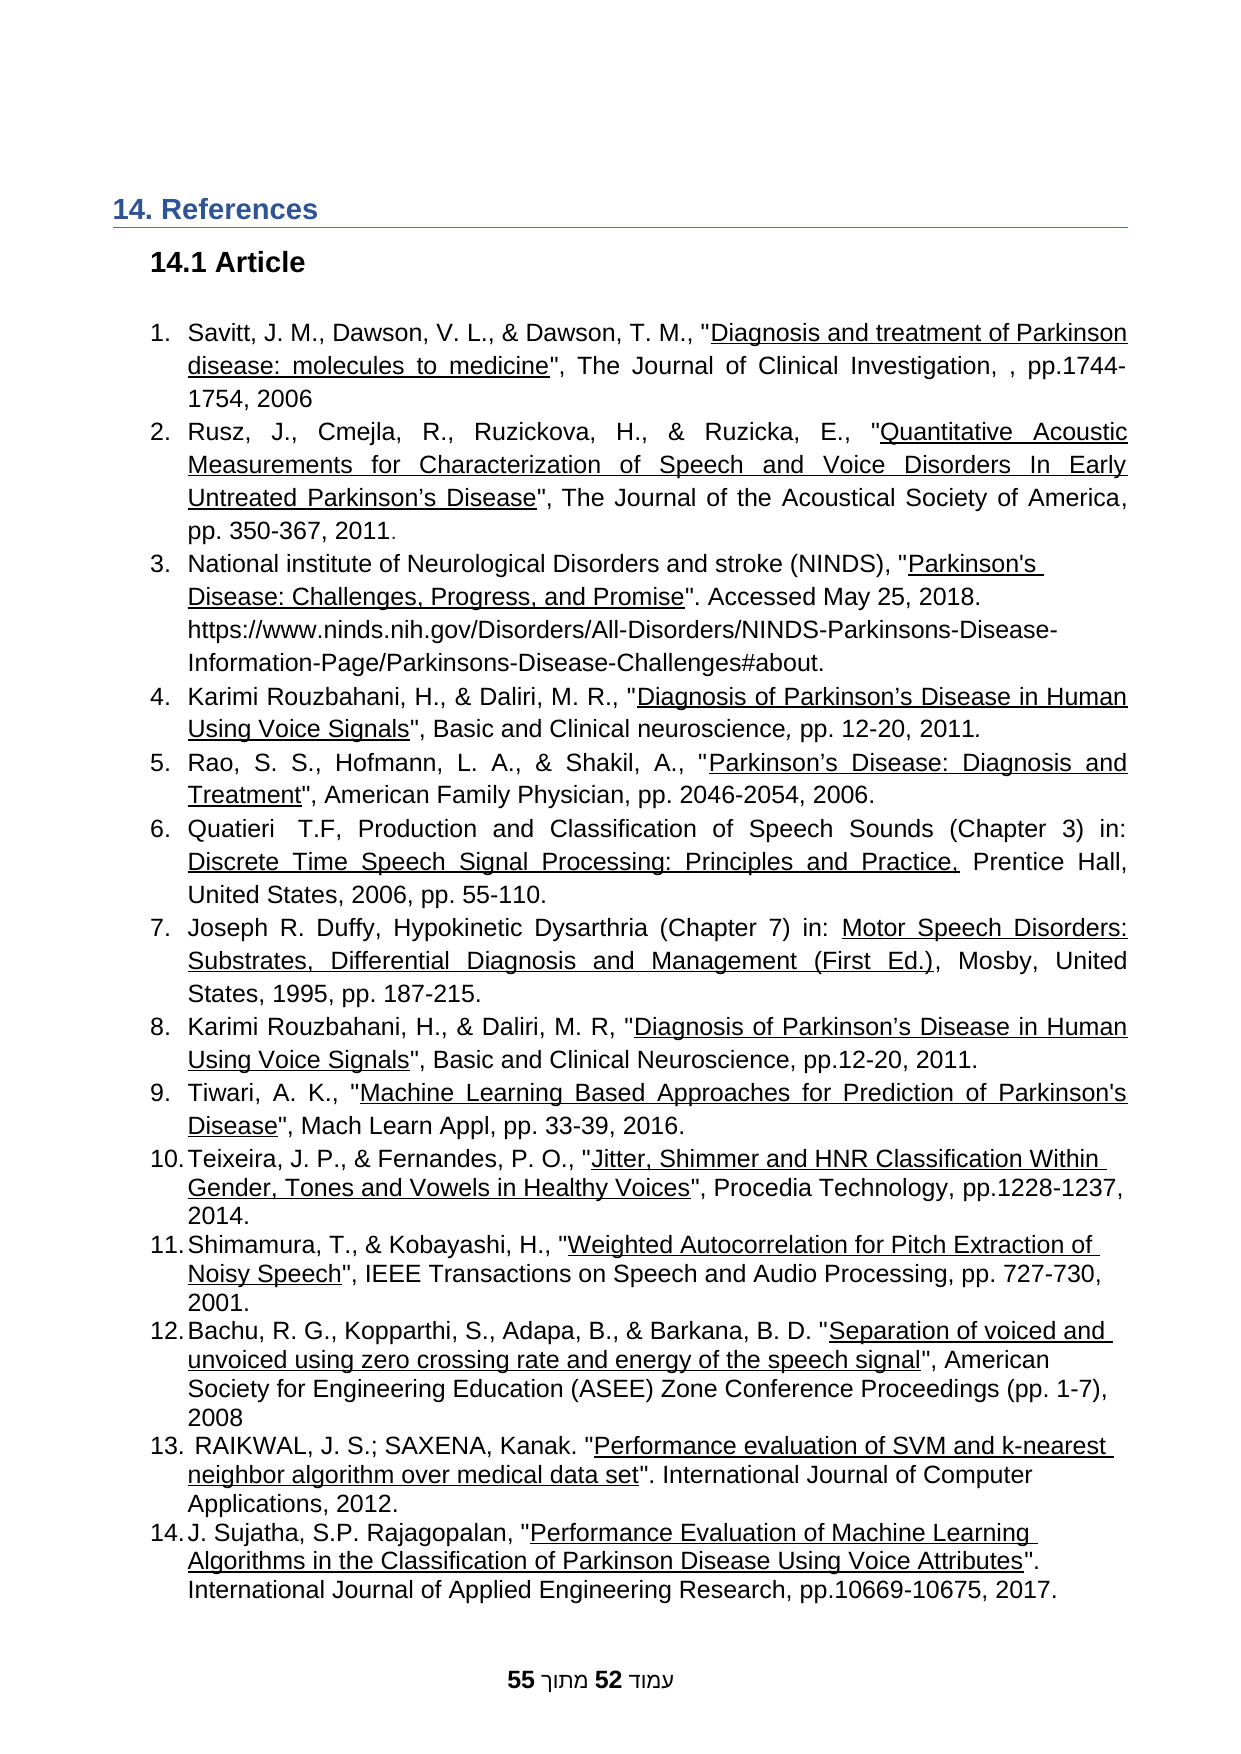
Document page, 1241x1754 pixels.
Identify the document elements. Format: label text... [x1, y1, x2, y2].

list Teixeira, J. P., & Fernandes, P. O., "Jitter, Shimmer and HNR Classification Within Gender, Tones and Vowels in Healthy Voices", Procedia Technology, pp.1228-1237, 2014. [150, 1144, 1128, 1230]
list Karimi Rouzbahani, H., & Daliri, M. R., "Diagnosis of Parkinson’s Disease in Human Using Voice Signals", Basic and Clinical neuroscience, pp. 12-20, 2011. [150, 681, 1128, 743]
list Rao, S. S., Hofmann, L. A., & Shakil, A., "Parkinson’s Disease: Diagnosis and Treatment", American Family Physician, pp. 2046-2054, 2006. [150, 747, 1128, 809]
list Karimi Rouzbahani, H., & Daliri, M. R, "Diagnosis of Parkinson’s Disease in Human Using Voice Signals", Basic and Clinical Neuroscience, pp.12-20, 2011. [150, 1012, 1128, 1073]
list J. Sujatha, S.P. Rajagopalan, "Performance Evaluation of Machine Learning Algorithms in the Classification of Parkinson Disease Using Voice Attributes". International Journal of Applied Engineering Research, pp.10669-10675, 2017. [150, 1517, 1128, 1604]
list Joseph R. Duffy, Hypokinetic Dysarthria (Chapter 7) in: Motor Speech Disorders: Substrates, Differential Diagnosis and Management (First Ed.), Mosby, United States, 1995, pp. 187-215. [150, 913, 1128, 1007]
list Tiwari, A. K., "Machine Learning Based Approaches for Prediction of Parkinson's Disease", Mach Learn Appl, pp. 33-39, 2016. [150, 1078, 1128, 1139]
subtitle 14.1 Article [112, 245, 1128, 318]
list Savitt, J. M., Dawson, V. L., & Dawson, T. M., "Diagnosis and treatment of Parkinson disease: molecules to medicine", The Journal of Clinical Investigation, , pp.1744-1754, 2006 [150, 318, 1128, 413]
list Rusz, J., Cmejla, R., Ruzickova, H., & Ruzicka, E., "Quantitative Acoustic Measurements for Characterization of Speech and Voice Disorders In Early Untreated Parkinson’s Disease", The Journal of the Acoustical Society of America, pp. 350-367, 2011. [150, 417, 1128, 545]
list ‏ RAIKWAL, J. S.; SAXENA, Kanak. "Performance evaluation of SVM and k-nearest neighbor algorithm over medical data set". International Journal of Computer Applications, 2012.‏ [150, 1431, 1128, 1517]
list National institute of Neurological Disorders and stroke (NINDS), "Parkinson's Disease: Challenges, Progress, and Promise". Accessed May 25, 2018. https://www.ninds.nih.gov/Disorders/All-Disorders/NINDS-Parkinsons-Disease-Information-Page/Parkinsons-Disease-Challenges#about. [150, 549, 1128, 677]
list Quatieri T.F, Production and Classification of Speech Sounds (Chapter 3) in: Discrete Time Speech Signal Processing: Principles and Practice, Prentice Hall, United States, 2006, pp. 55-110. [150, 813, 1128, 908]
list Bachu, R. G., Kopparthi, S., Adapa, B., & Barkana, B. D. "Separation of voiced and unvoiced using zero crossing rate and energy of the speech signal", American Society for Engineering Education (ASEE) Zone Conference Proceedings (pp. 1-7), 2008 [150, 1316, 1128, 1431]
list Shimamura, T., & Kobayashi, H., "Weighted Autocorrelation for Pitch Extraction of Noisy Speech", IEEE Transactions on Speech and Audio Processing, pp. 727-730, 2001. [150, 1230, 1128, 1316]
subtitle 14. References [112, 192, 1128, 228]
